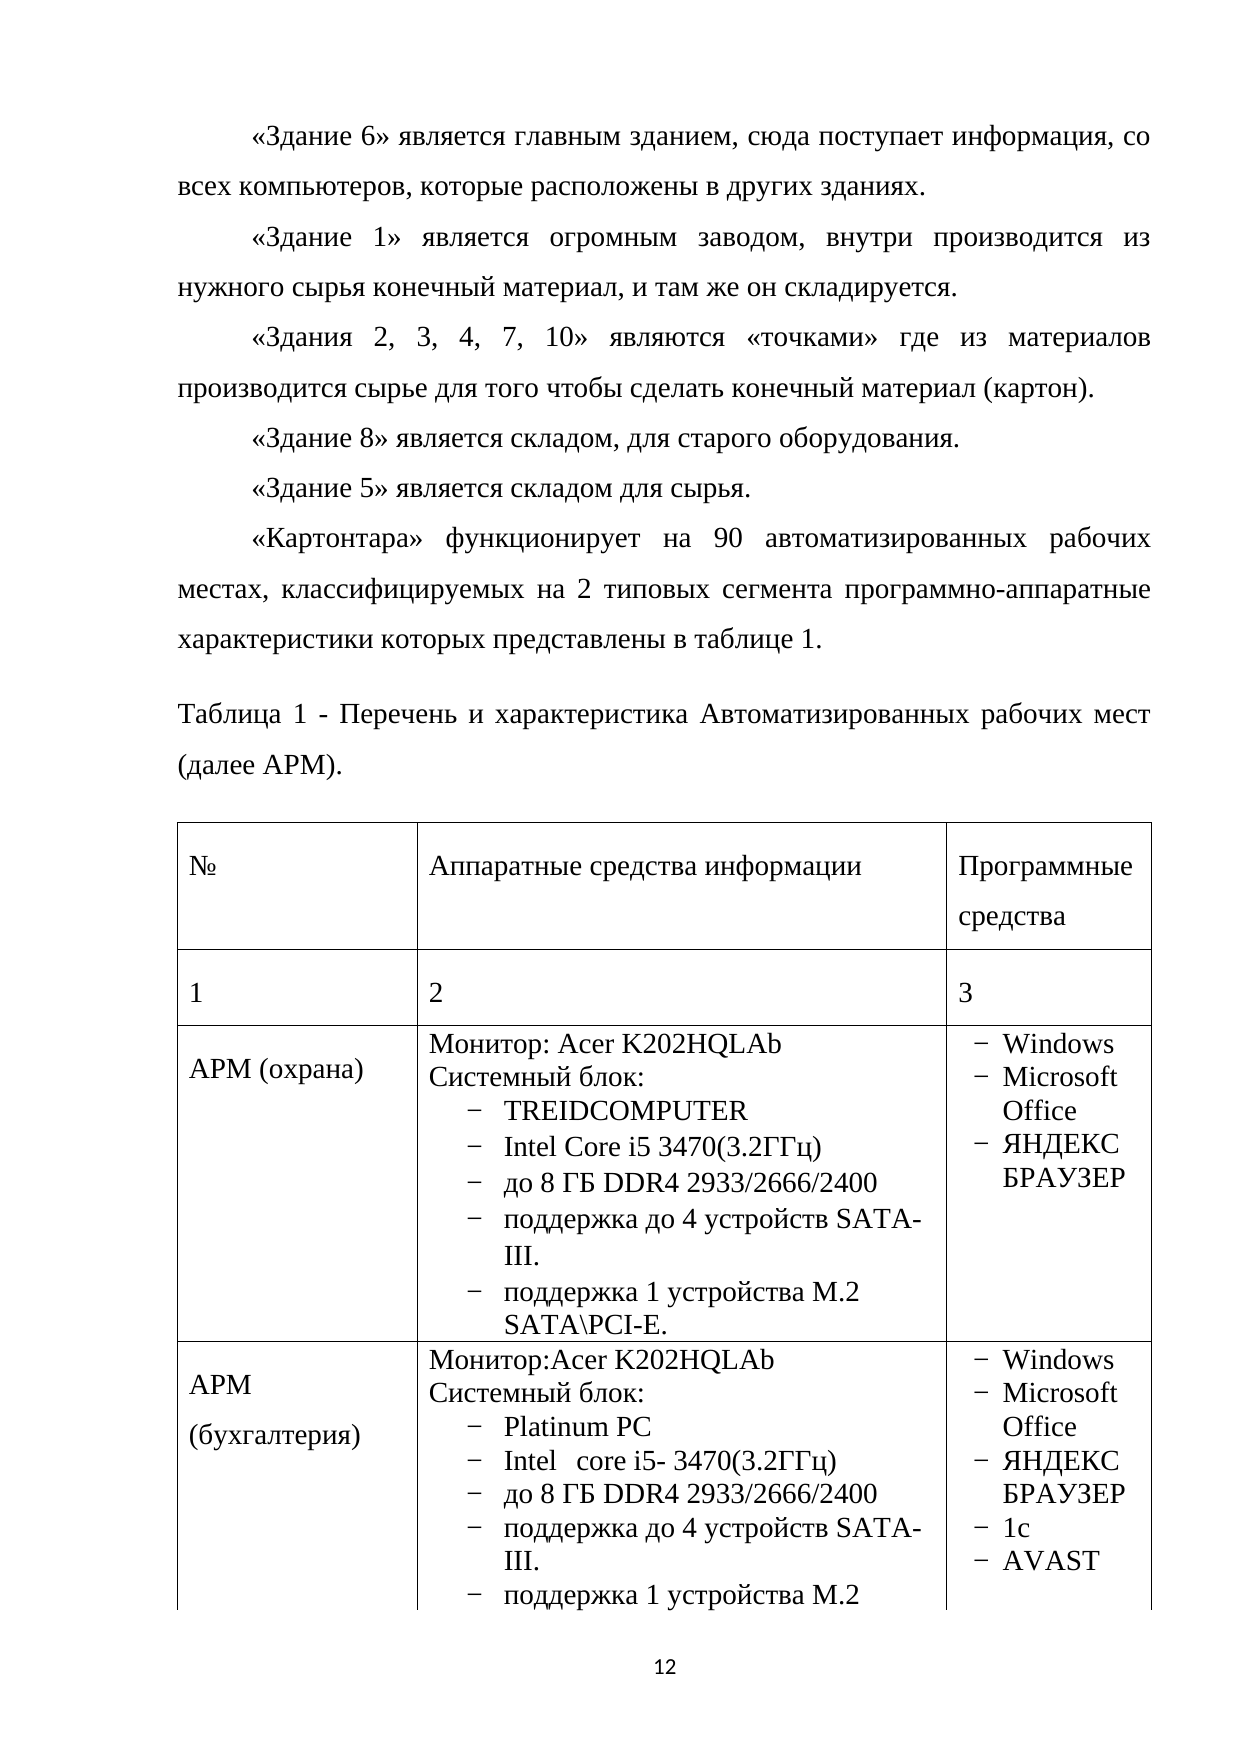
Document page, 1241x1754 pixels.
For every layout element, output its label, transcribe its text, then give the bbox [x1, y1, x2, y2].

text «Здание 8» является складом, для старого оборудования. [177, 420, 1152, 453]
table_cell Windows Microsoft Office ЯНДЕКС БРАУЗЕР [947, 1026, 1151, 1341]
text «Картонтара» функционирует на 90 автоматизированных рабочих местах, классифицируемых на 2 типовых сегмента программно-аппаратные характеристики которых представлены в таблице 1. [177, 521, 1152, 655]
table_cell 3 [947, 950, 1151, 1025]
text «Здание 6» является главным зданием, сюда поступает информация, со всех компьютеров, которые расположены в других зданиях. [177, 118, 1152, 202]
text Таблица 1 - Перечень и характеристика Автоматизированных рабочих мест (далее АРМ). [177, 697, 1152, 780]
text «Здания 2, 3, 4, 7, 10» являются «точками» где из материалов производится сырье для того чтобы сделать конечный материал (картон). [177, 319, 1152, 403]
table_cell 2 [418, 950, 946, 1025]
text «Здание 1» является огромным заводом, внутри производится из нужного сырья конечный материал, и там же он складируется. [177, 219, 1152, 303]
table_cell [947, 1342, 1151, 1610]
table_cell АРМ (охрана) [178, 1026, 417, 1341]
table_header № [178, 823, 417, 949]
table_cell 1 [178, 950, 417, 1025]
table_header Программные средства [947, 823, 1151, 949]
text «Здание 5» является складом для сырья. [177, 470, 1152, 504]
table_cell АРМ (бухгалтерия) [178, 1342, 417, 1610]
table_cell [418, 1342, 946, 1610]
table_header Аппаратные средства информации [418, 823, 946, 949]
